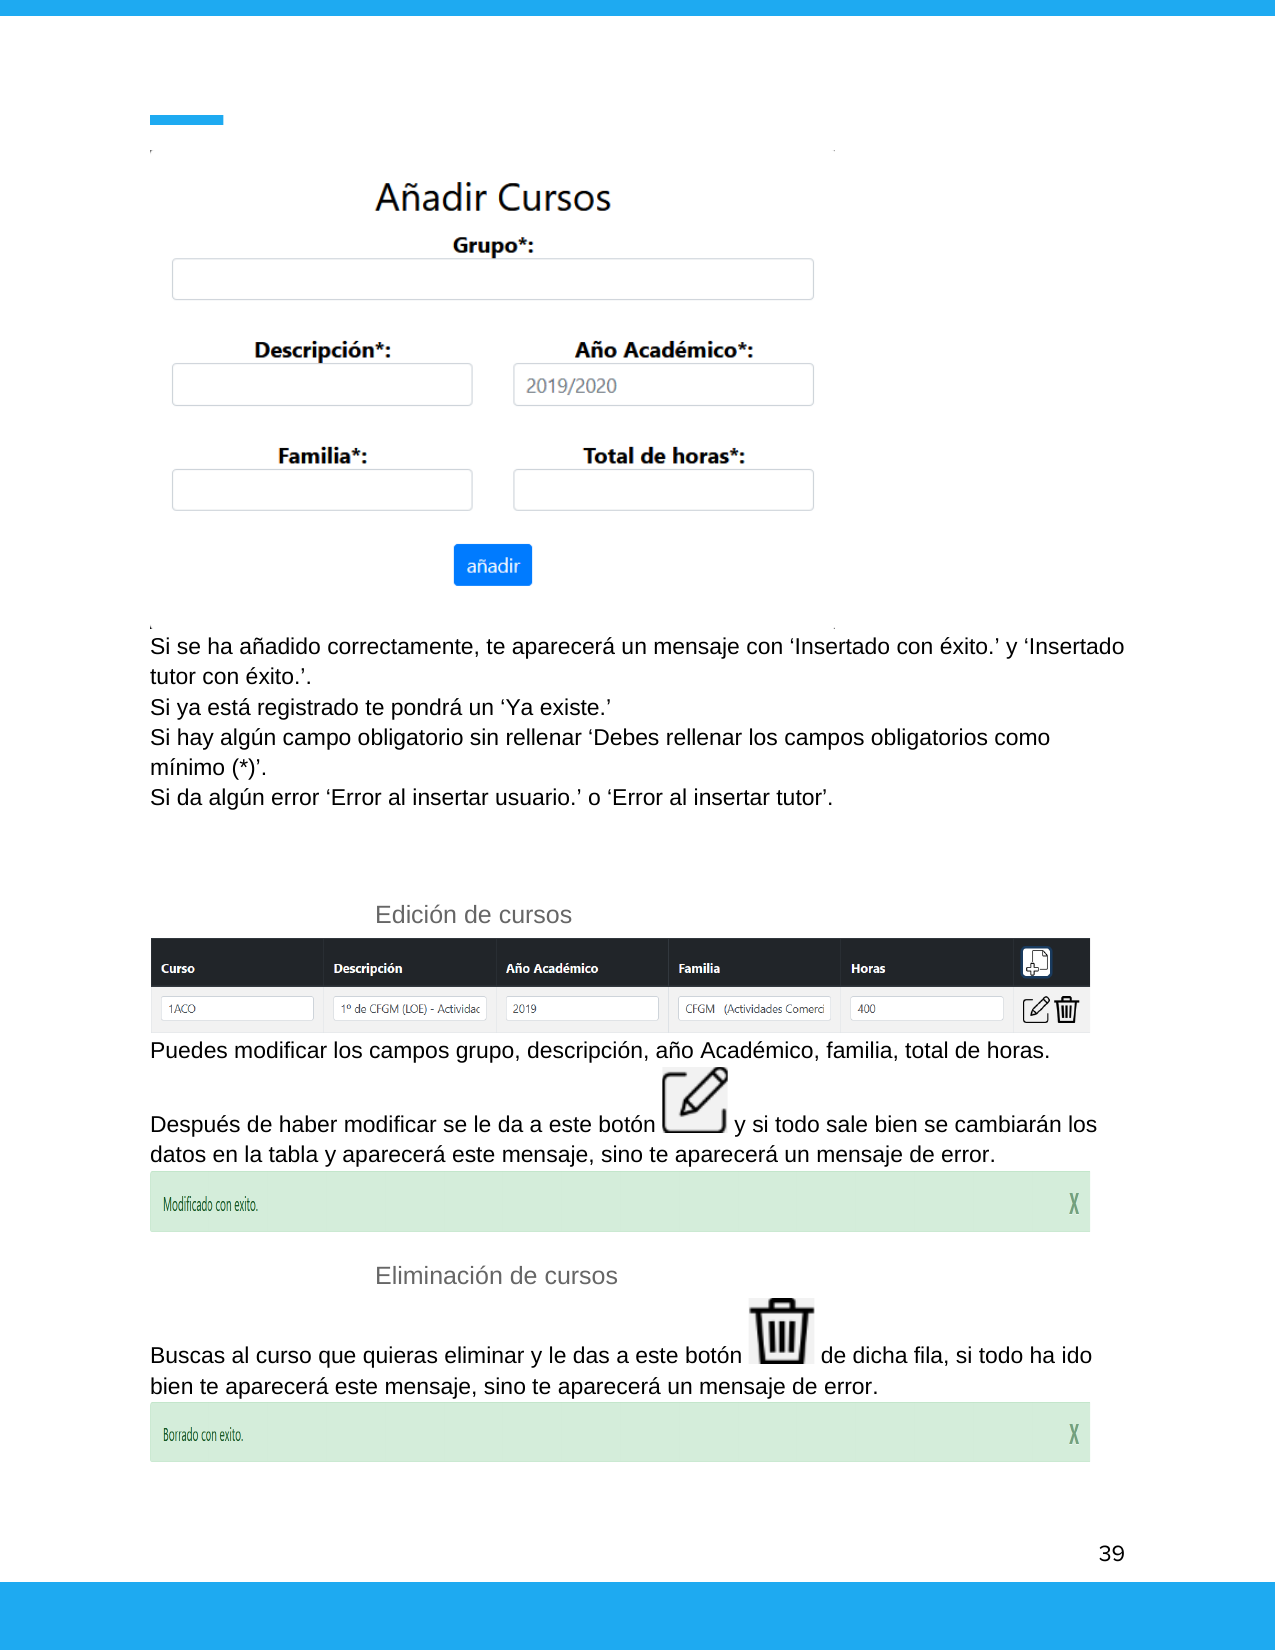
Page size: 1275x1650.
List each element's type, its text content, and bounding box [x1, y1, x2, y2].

picture [662, 1067, 728, 1133]
picture [150, 936, 1091, 1033]
picture [0, 1582, 1275, 1650]
text Si hay algún campo obligatorio sin rellenar ‘Debes rellenar los campos obligatorios como mínimo (*)’. [150, 724, 1125, 780]
text Buscas al curso que quieras eliminar y le das a este botón de dicha fila, si todo ha ido bien te aparecerá este mensaje, sino te aparecerá un mensaje de error. [150, 1298, 1125, 1399]
text Si ya está registrado te pondrá un ‘Ya existe.’ [150, 693, 1125, 720]
text Si se ha añadido correctamente, te aparecerá un mensaje con ‘Insertado con éxito.’ y ‘Insertado tutor con éxito.’. [150, 633, 1125, 689]
picture [150, 150, 835, 629]
picture [748, 1298, 815, 1364]
picture [150, 1171, 1091, 1232]
picture [150, 115, 224, 125]
picture [0, 0, 1275, 16]
subtitle Eliminación de cursos [375, 1261, 1125, 1290]
text Puedes modificar los campos grupo, descripción, año Académico, familia, total de horas. Después de haber modificar se le da a este botón y si todo sale bien se cambiarán los datos en la tabla y aparecerá este mensaje, sino te aparecerá un mensaje de error. [150, 1037, 1125, 1168]
picture [150, 1402, 1091, 1462]
subtitle Edición de cursos [375, 900, 1125, 928]
text Si da algún error ‘Error al insertar usuario.’ o ‘Error al insertar tutor’. [150, 784, 1125, 810]
